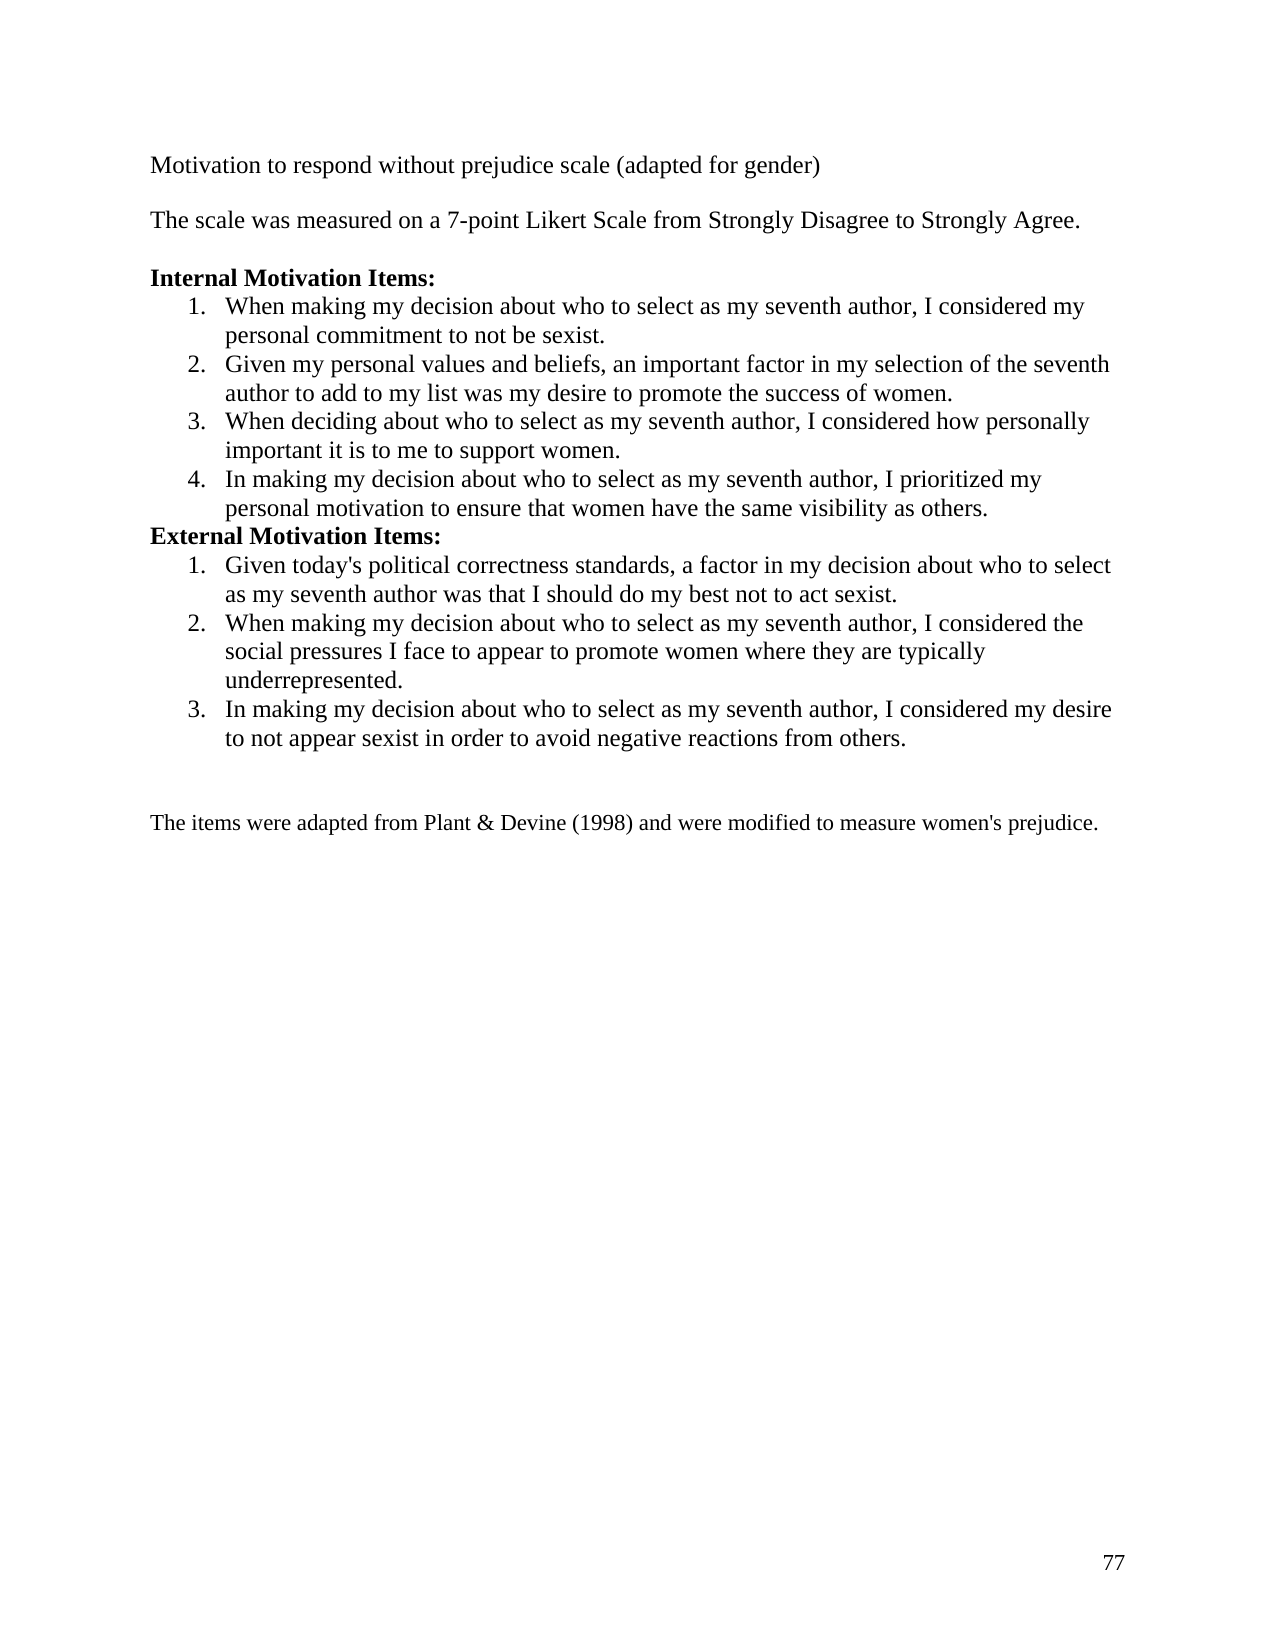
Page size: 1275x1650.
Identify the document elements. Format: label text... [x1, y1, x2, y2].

text The items were adapted from Plant & Devine (1998) and were modified to measure women's prejudice. [150, 809, 1125, 835]
list When making my decision about who to select as my seventh author, I considered my personal commitment to not be sexist. [187, 291, 1125, 349]
list When deciding about who to select as my seventh author, I considered how personally important it is to me to support women. [187, 406, 1125, 464]
text Motivation to respond without prejudice scale (adapted for gender) [150, 150, 1125, 205]
list In making my decision about who to select as my seventh author, I prioritized my personal motivation to ensure that women have the same visibility as others. [187, 464, 1125, 521]
text The scale was measured on a 7-point Likert Scale from Strongly Disagree to Strongly Agree. [150, 205, 1125, 234]
text External Motivation Items: [150, 521, 1125, 550]
list Given today's political correctness standards, a factor in my decision about who to select as my seventh author was that I should do my best not to act sexist. [187, 550, 1125, 608]
list When making my decision about who to select as my seventh author, I considered the social pressures I face to appear to promote women where they are typically underrepresented. [187, 608, 1125, 694]
list Given my personal values and beliefs, an important factor in my selection of the seventh author to add to my list was my desire to promote the success of women. [187, 349, 1125, 406]
text Internal Motivation Items: [150, 263, 1125, 291]
list In making my decision about who to select as my seventh author, I considered my desire to not appear sexist in order to avoid negative reactions from others. [187, 694, 1125, 751]
